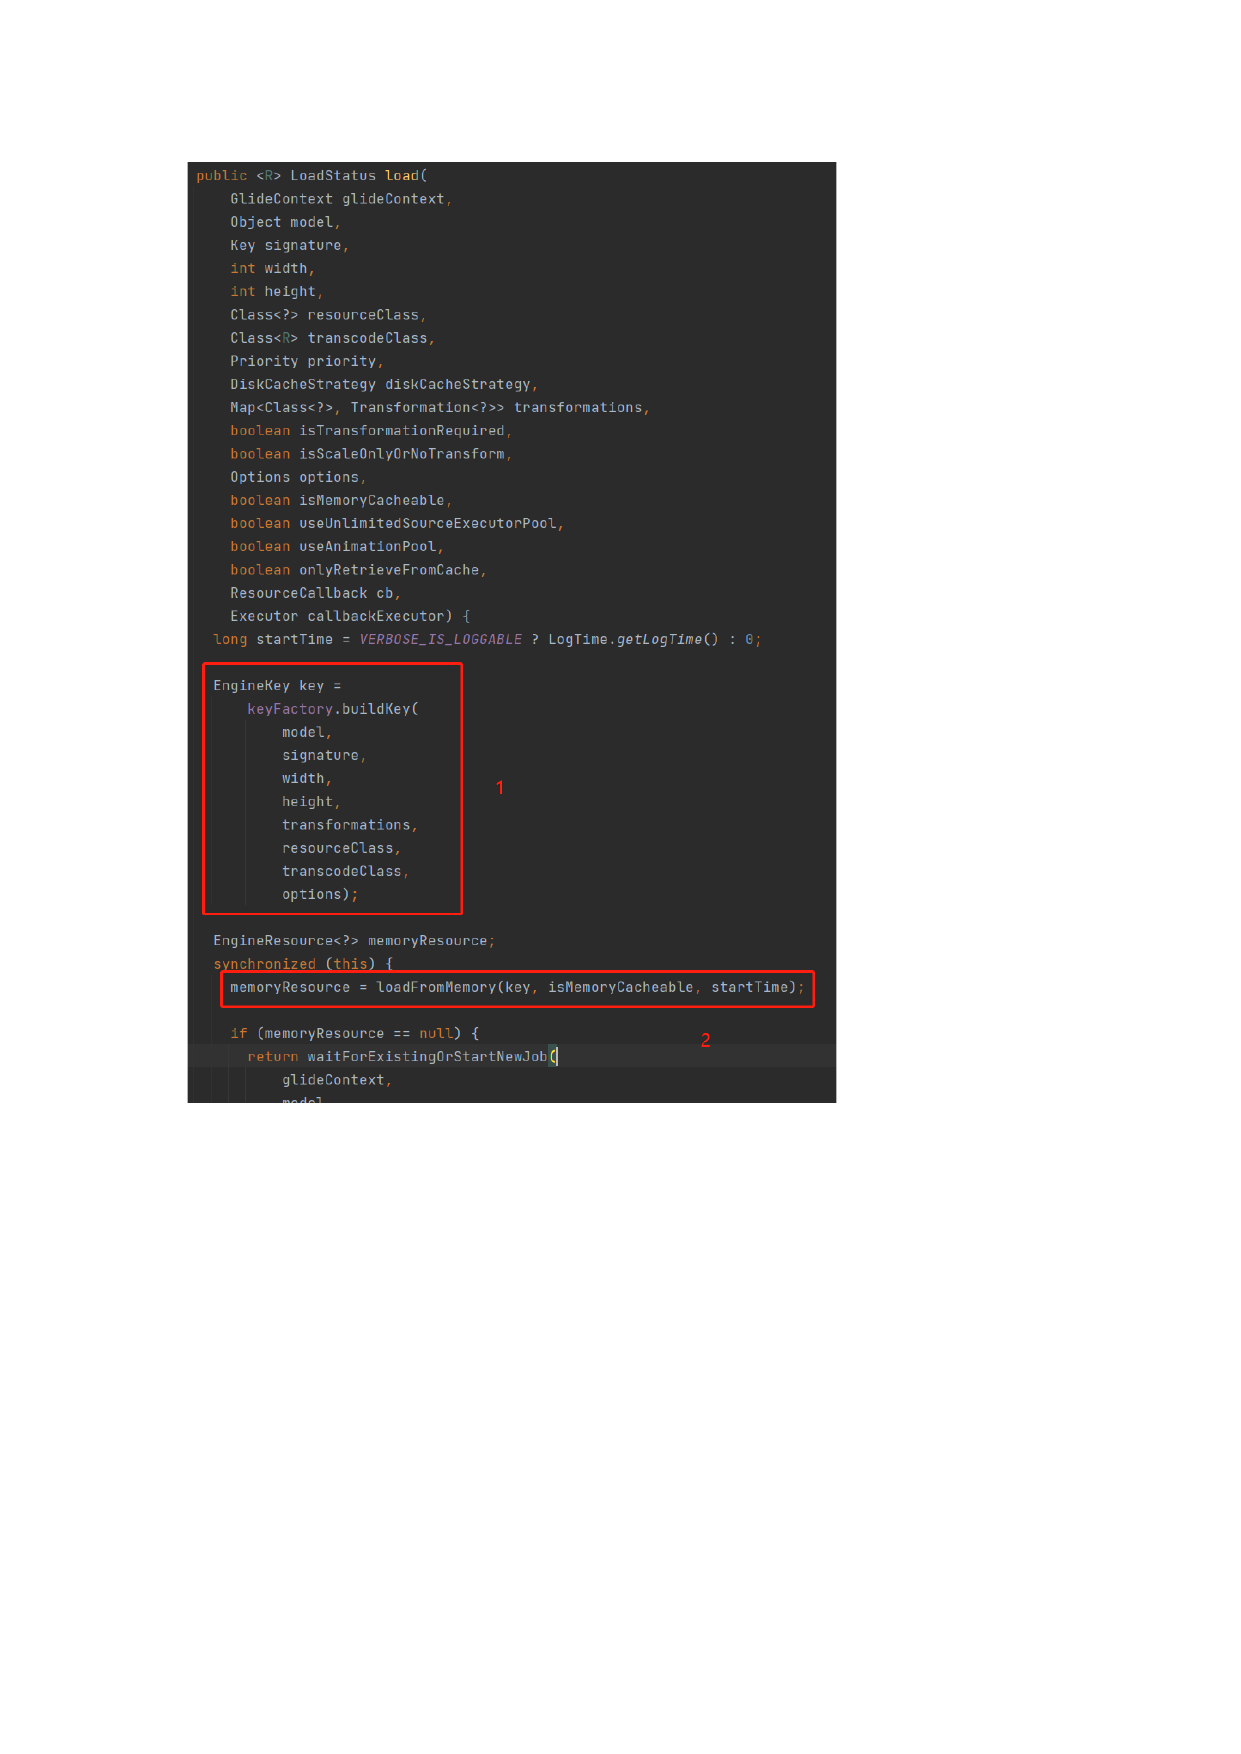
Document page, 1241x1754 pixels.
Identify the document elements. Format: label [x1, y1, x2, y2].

picture [187, 162, 837, 1103]
